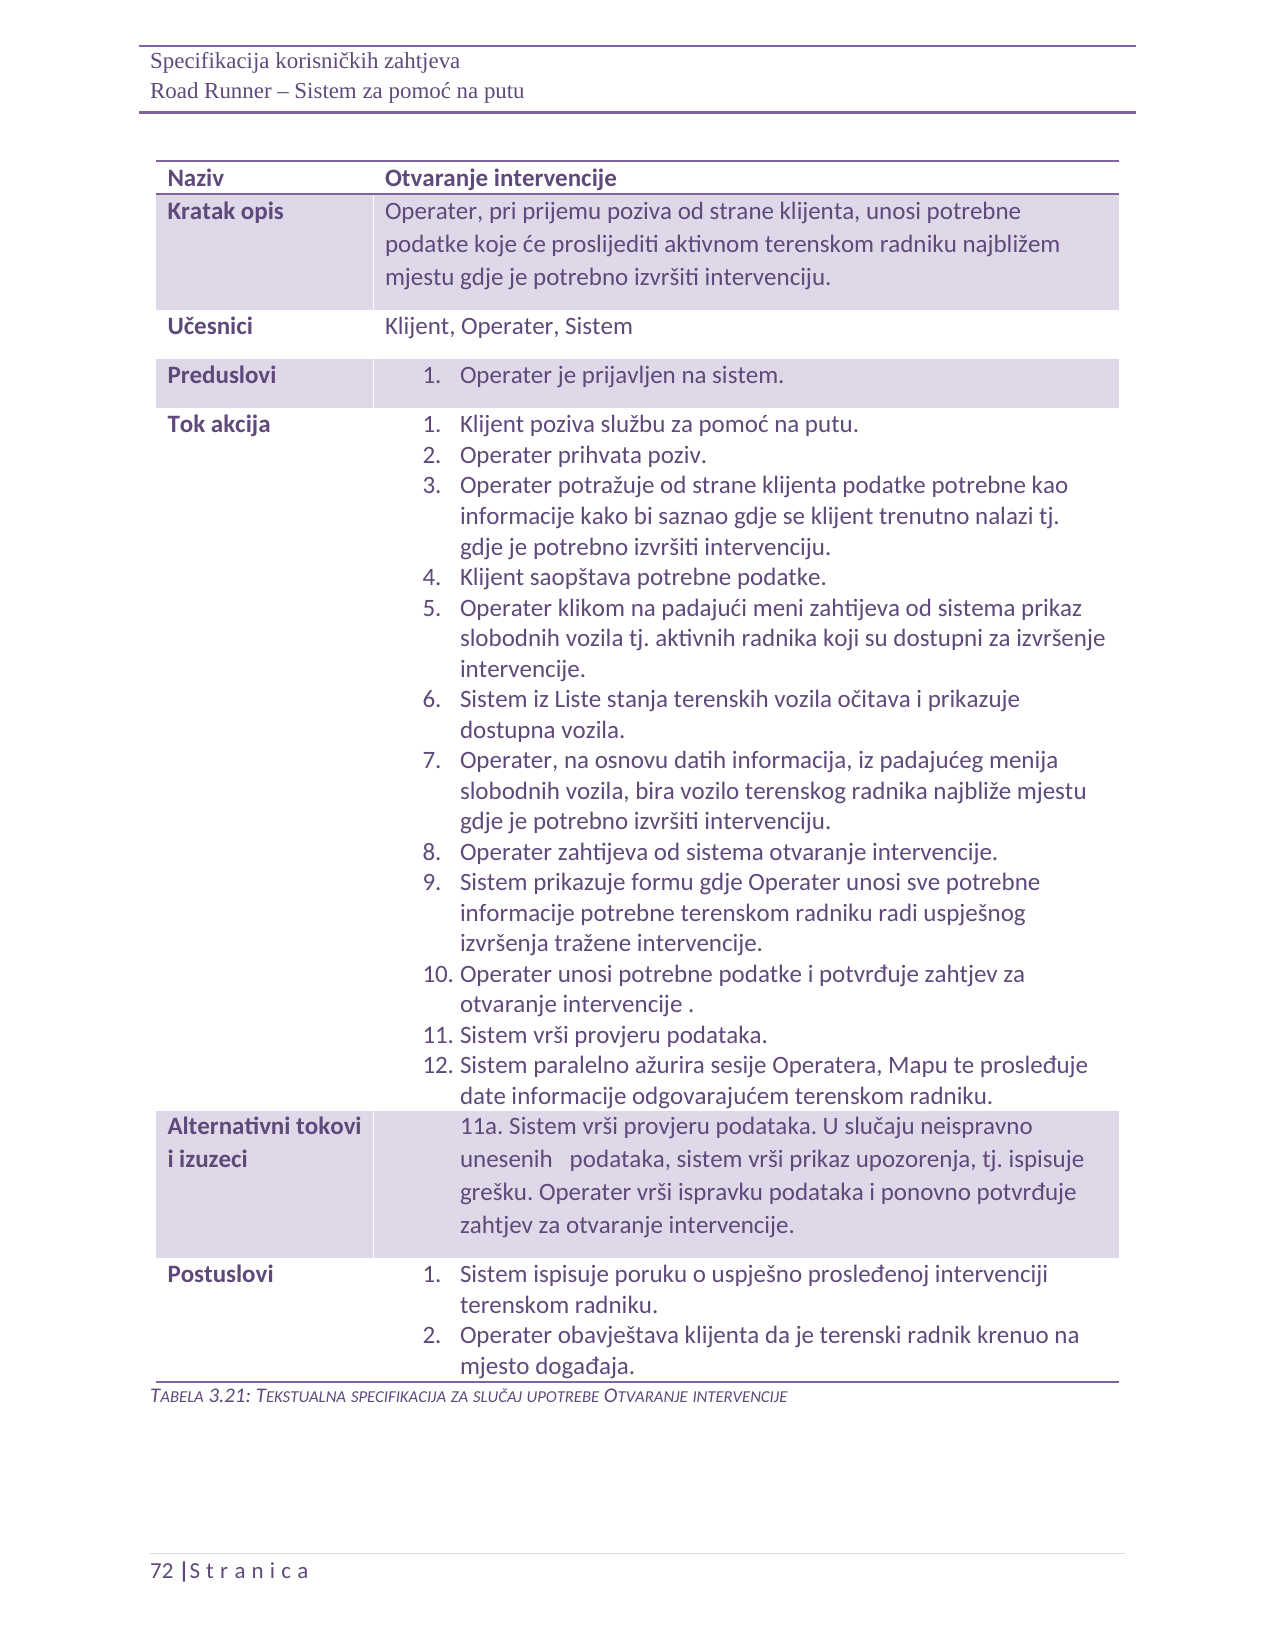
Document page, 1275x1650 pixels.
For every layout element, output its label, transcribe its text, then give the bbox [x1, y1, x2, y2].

table_header Naziv [156, 162, 373, 193]
table_cell Klijent, Operater, Sistem [374, 310, 1119, 359]
text Tabela 3.21: Tekstualna specifikacija za slučaj upotrebe Otvaranje intervencije [150, 1383, 1125, 1408]
table_cell Učesnici [156, 310, 373, 359]
table_cell Klijent poziva službu za pomoć na putu. Operater prihvata poziv. Operater potražuje od strane klijenta podatke potrebne kao informacije kako bi saznao gdje se klijent trenutno nalazi tj. gdje je potrebno izvršiti intervenciju. Klijent saopštava potrebne podatke. Operater klikom na padajući meni zahtijeva od sistema prikaz slobodnih vozila tj. aktivnih radnika koji su dostupni za izvršenje intervencije. Sistem iz Liste stanja terenskih vozila očitava i prikazuje dostupna vozila. Operater, na osnovu datih informacija, iz padajućeg menija slobodnih vozila, bira vozilo terenskog radnika najbliže mjestu gdje je potrebno izvršiti intervenciju. Operater zahtijeva od sistema otvaranje intervencije. Sistem prikazuje formu gdje Operater unosi sve potrebne informacije potrebne terenskom radniku radi uspješnog izvršenja tražene intervencije. Operater unosi potrebne podatke i potvrđuje zahtjev za otvaranje intervencije . Sistem vrši provjeru podataka. Sistem paralelno ažurira sesije Operatera, Mapu te prosleđuje date informacije odgovarajućem terenskom radniku. [374, 409, 1119, 1111]
table_cell Operater je prijavljen na sistem. [374, 359, 1119, 408]
table_cell Sistem ispisuje poruku o uspješno prosleđenoj intervenciji terenskom radniku. Operater obavještava klijenta da je terenski radnik krenuo na mjesto događaja. [374, 1259, 1119, 1381]
table_cell Alternativni tokovi i izuzeci [156, 1111, 373, 1258]
table_cell Operater, pri prijemu poziva od strane klijenta, unosi potrebne podatke koje će proslijediti aktivnom terenskom radniku najbližem mjestu gdje je potrebno izvršiti intervenciju. [374, 195, 1119, 310]
table_cell Kratak opis [156, 195, 373, 310]
table_cell 11a. Sistem vrši provjeru podataka. U slučaju neispravno unesenih podataka, sistem vrši prikaz upozorenja, tj. ispisuje grešku. Operater vrši ispravku podataka i ponovno potvrđuje zahtjev za otvaranje intervencije. [374, 1111, 1119, 1258]
table_cell Preduslovi [156, 359, 373, 408]
table_header Otvaranje intervencije [374, 162, 1119, 193]
table_cell Postuslovi [156, 1259, 373, 1381]
table_cell Tok akcija [156, 409, 373, 1111]
